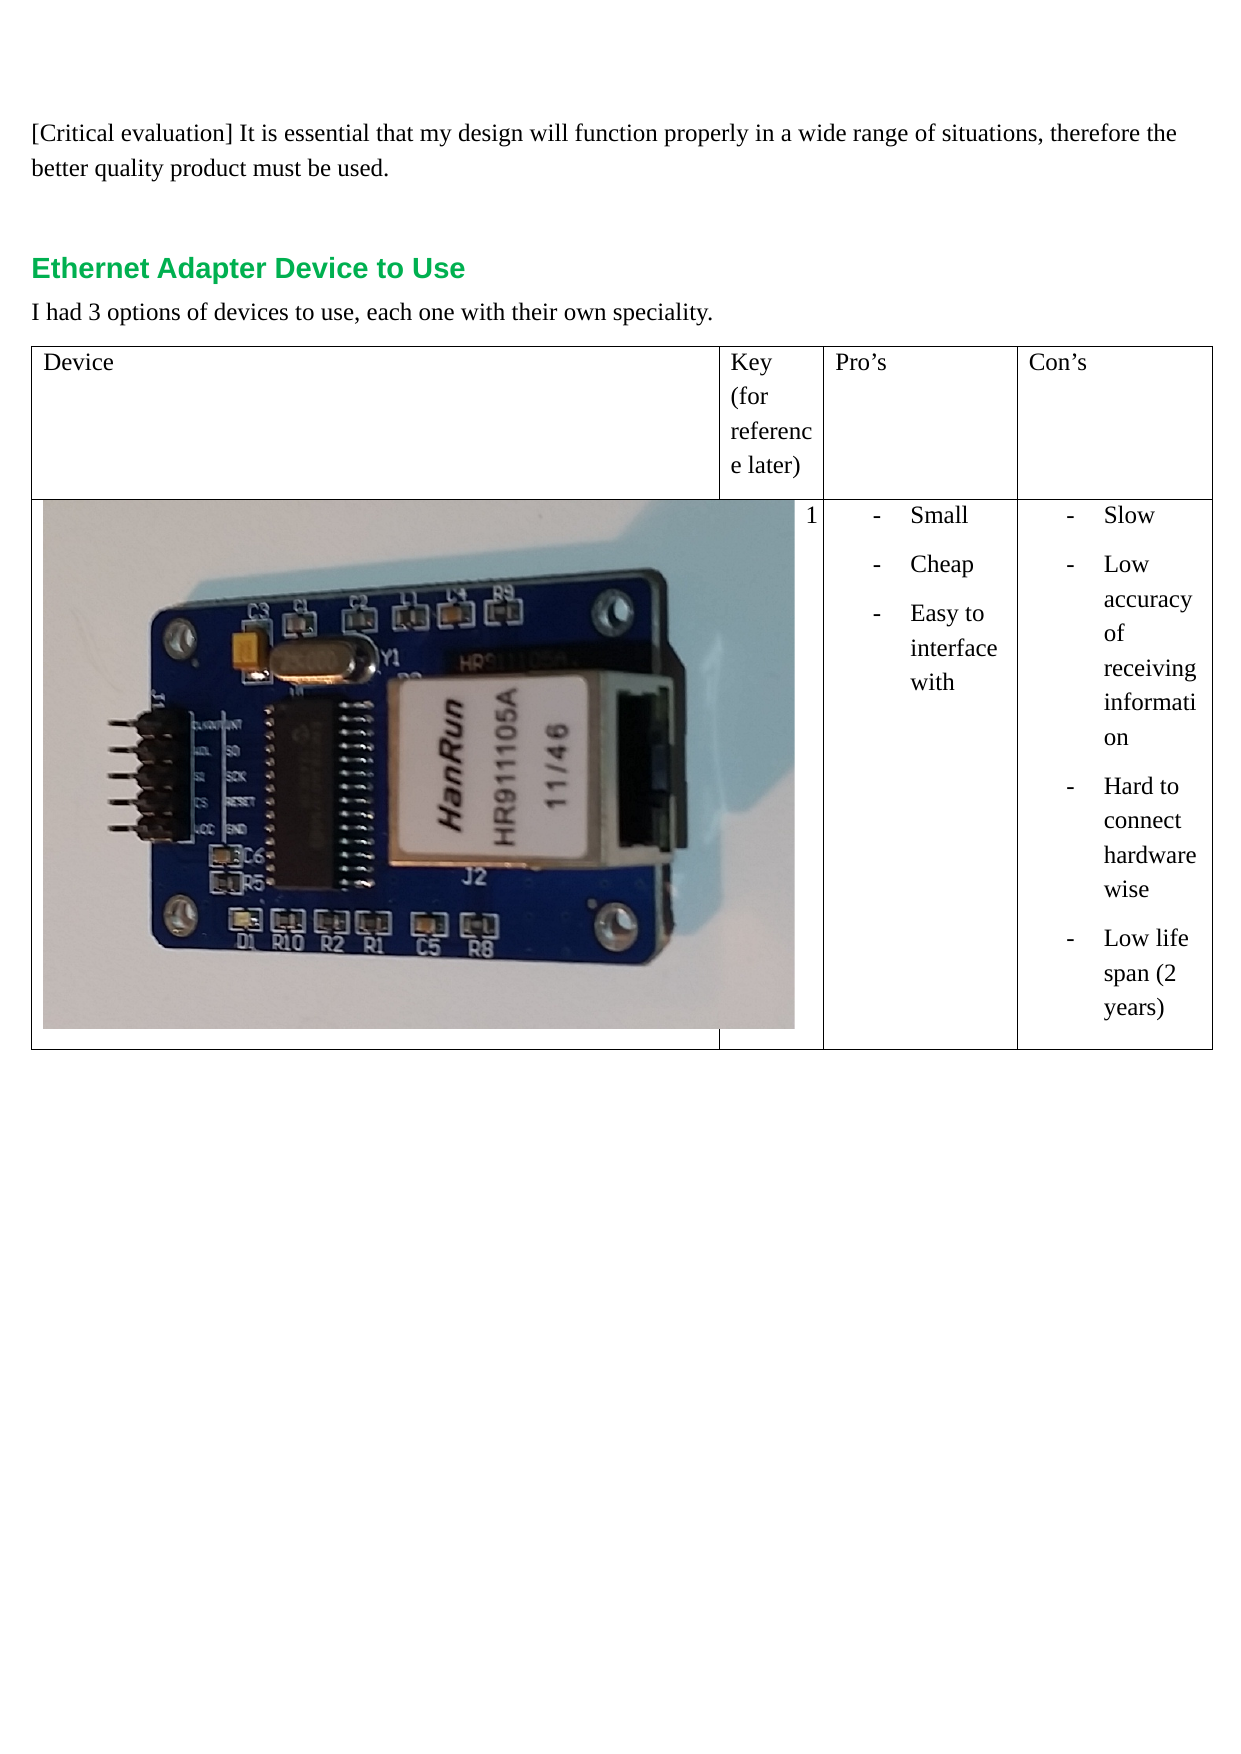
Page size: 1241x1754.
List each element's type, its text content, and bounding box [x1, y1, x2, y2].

picture [43, 500, 795, 1029]
table_cell Slow Low accuracy of receiving information Hard to connect hardware wise Low life span (2 years) [1018, 500, 1212, 1049]
table_header Device [32, 347, 719, 499]
table_cell Small Cheap Easy to interface with [824, 500, 1017, 1049]
table_cell [32, 500, 719, 1049]
table_header Con’s [1018, 347, 1212, 499]
table_header Key (for reference later) [720, 347, 823, 499]
table_cell 1 [720, 500, 823, 1049]
text I had 3 options of devices to use, each one with their own speciality. [31, 297, 1212, 326]
text [Critical evaluation] It is essential that my design will function properly in a wide range of situations, therefore the better quality product must be used. [31, 118, 1212, 181]
subtitle Ethernet Adapter Device to Use [31, 251, 1212, 284]
table_header Pro’s [824, 347, 1017, 499]
